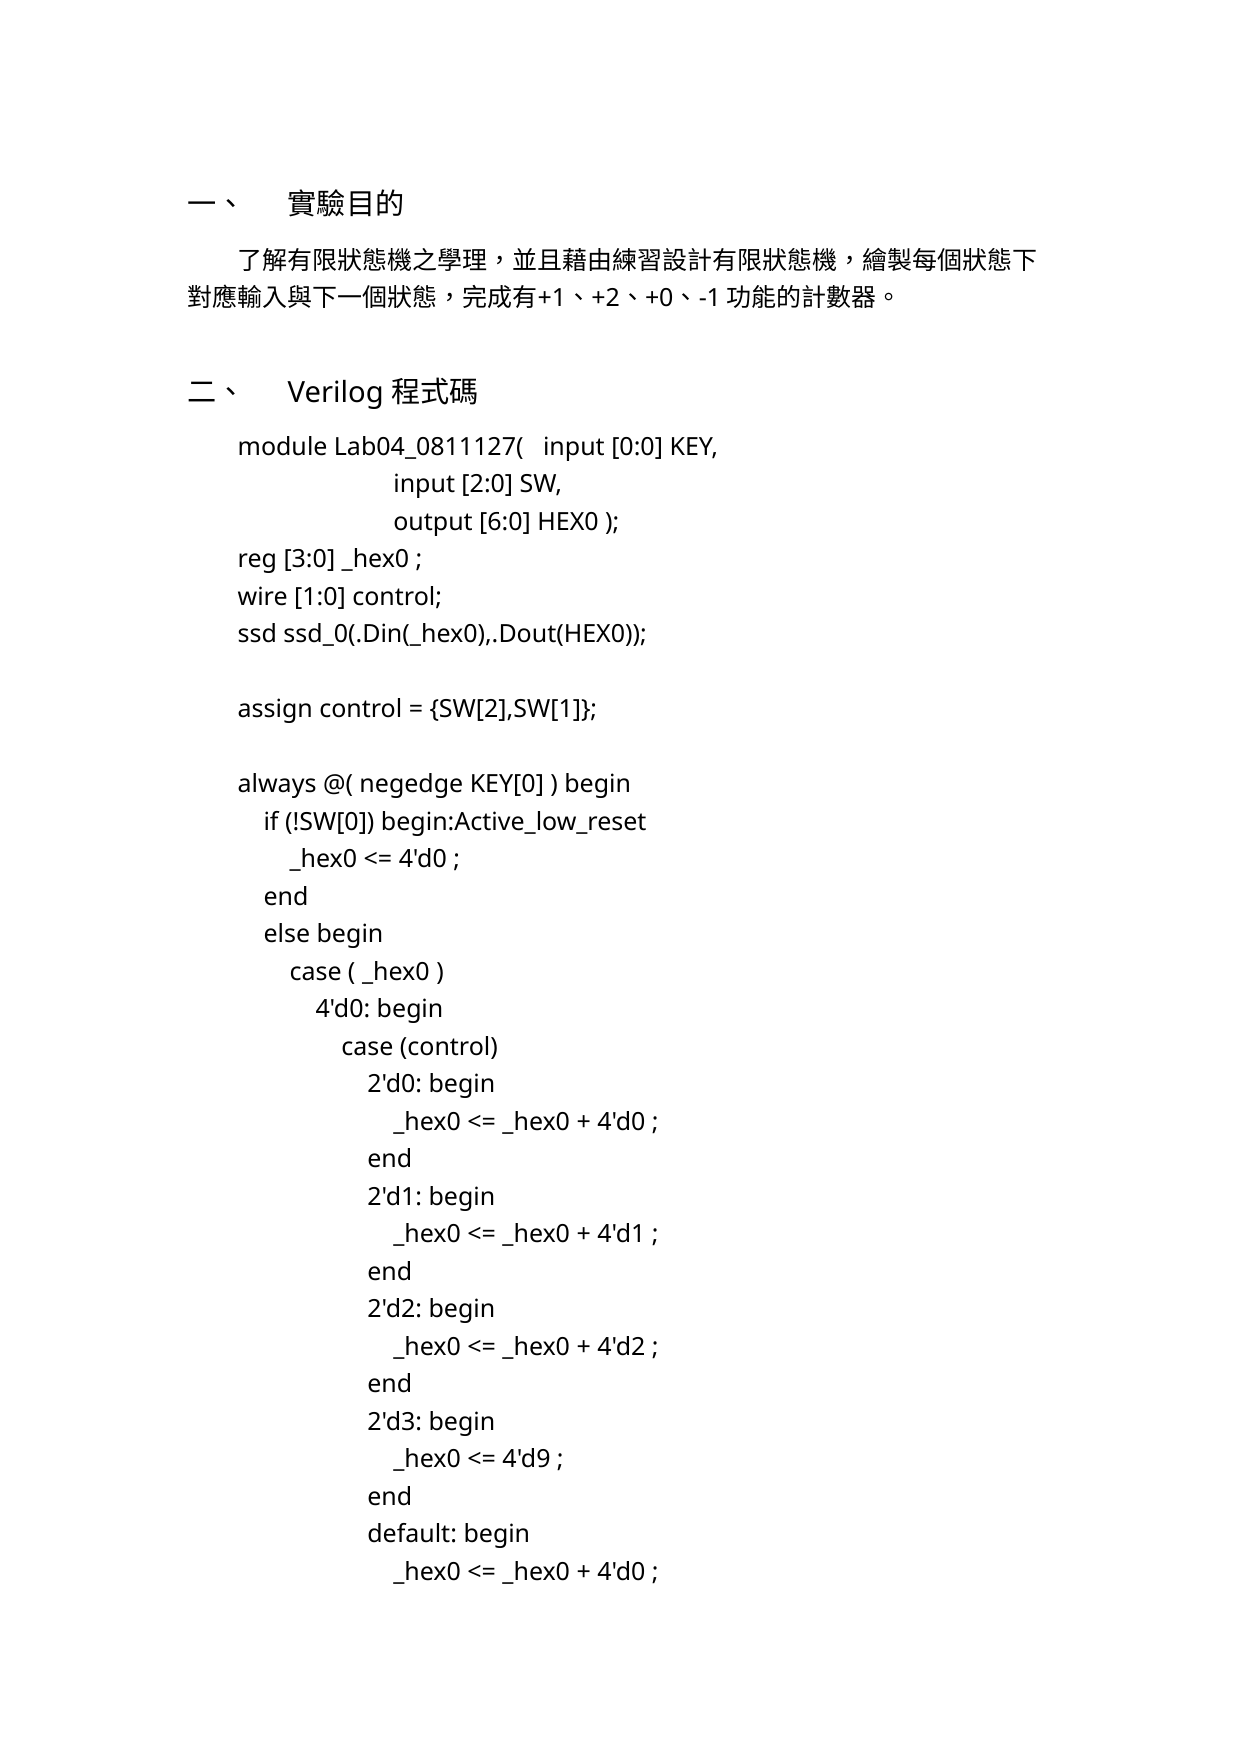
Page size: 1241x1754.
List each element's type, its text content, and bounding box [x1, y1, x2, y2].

list if (!SW[0]) begin:Active_low_reset [237, 802, 1053, 839]
text 了解有限狀態機之學理，並且藉由練習設計有限狀態機，繪製每個狀態下對應輸入與下一個狀態，完成有+1、+2、+0、-1功能的計數器。 [187, 239, 1053, 314]
list 2'd1: begin [237, 1177, 1053, 1214]
list end [237, 877, 1053, 914]
list end [237, 1252, 1053, 1289]
list end [237, 1477, 1053, 1514]
list Verilog 程式碼 [187, 352, 1053, 427]
list 4'd0: begin [237, 989, 1053, 1027]
list always @( negedge KEY[0] ) begin [237, 764, 1053, 802]
list end [237, 1364, 1053, 1402]
list 2'd2: begin [237, 1289, 1053, 1327]
list assign control = {SW[2],SW[1]}; [237, 689, 1053, 727]
list 2'd3: begin [237, 1402, 1053, 1439]
list case ( _hex0 ) [237, 952, 1053, 989]
list default: begin [237, 1514, 1053, 1552]
list output [6:0] HEX0 ); [237, 502, 1053, 539]
list _hex0 <= _hex0 + 4'd0 ; [237, 1552, 1053, 1589]
list 2'd0: begin [237, 1064, 1053, 1102]
list end [237, 1139, 1053, 1177]
list case (control) [237, 1027, 1053, 1064]
list wire [1:0] control; [237, 577, 1053, 614]
list else begin [237, 914, 1053, 952]
list module Lab04_0811127( input [0:0] KEY, [237, 427, 1053, 464]
list input [2:0] SW, [237, 464, 1053, 502]
list _hex0 <= _hex0 + 4'd2 ; [237, 1327, 1053, 1364]
list reg [3:0] _hex0 ; [237, 539, 1053, 577]
list ssd ssd_0(.Din(_hex0),.Dout(HEX0)); [237, 614, 1053, 652]
list 實驗目的 [187, 164, 1053, 239]
list _hex0 <= 4'd9 ; [237, 1439, 1053, 1477]
list _hex0 <= 4'd0 ; [237, 839, 1053, 877]
list _hex0 <= _hex0 + 4'd0 ; [237, 1102, 1053, 1139]
list _hex0 <= _hex0 + 4'd1 ; [237, 1214, 1053, 1252]
